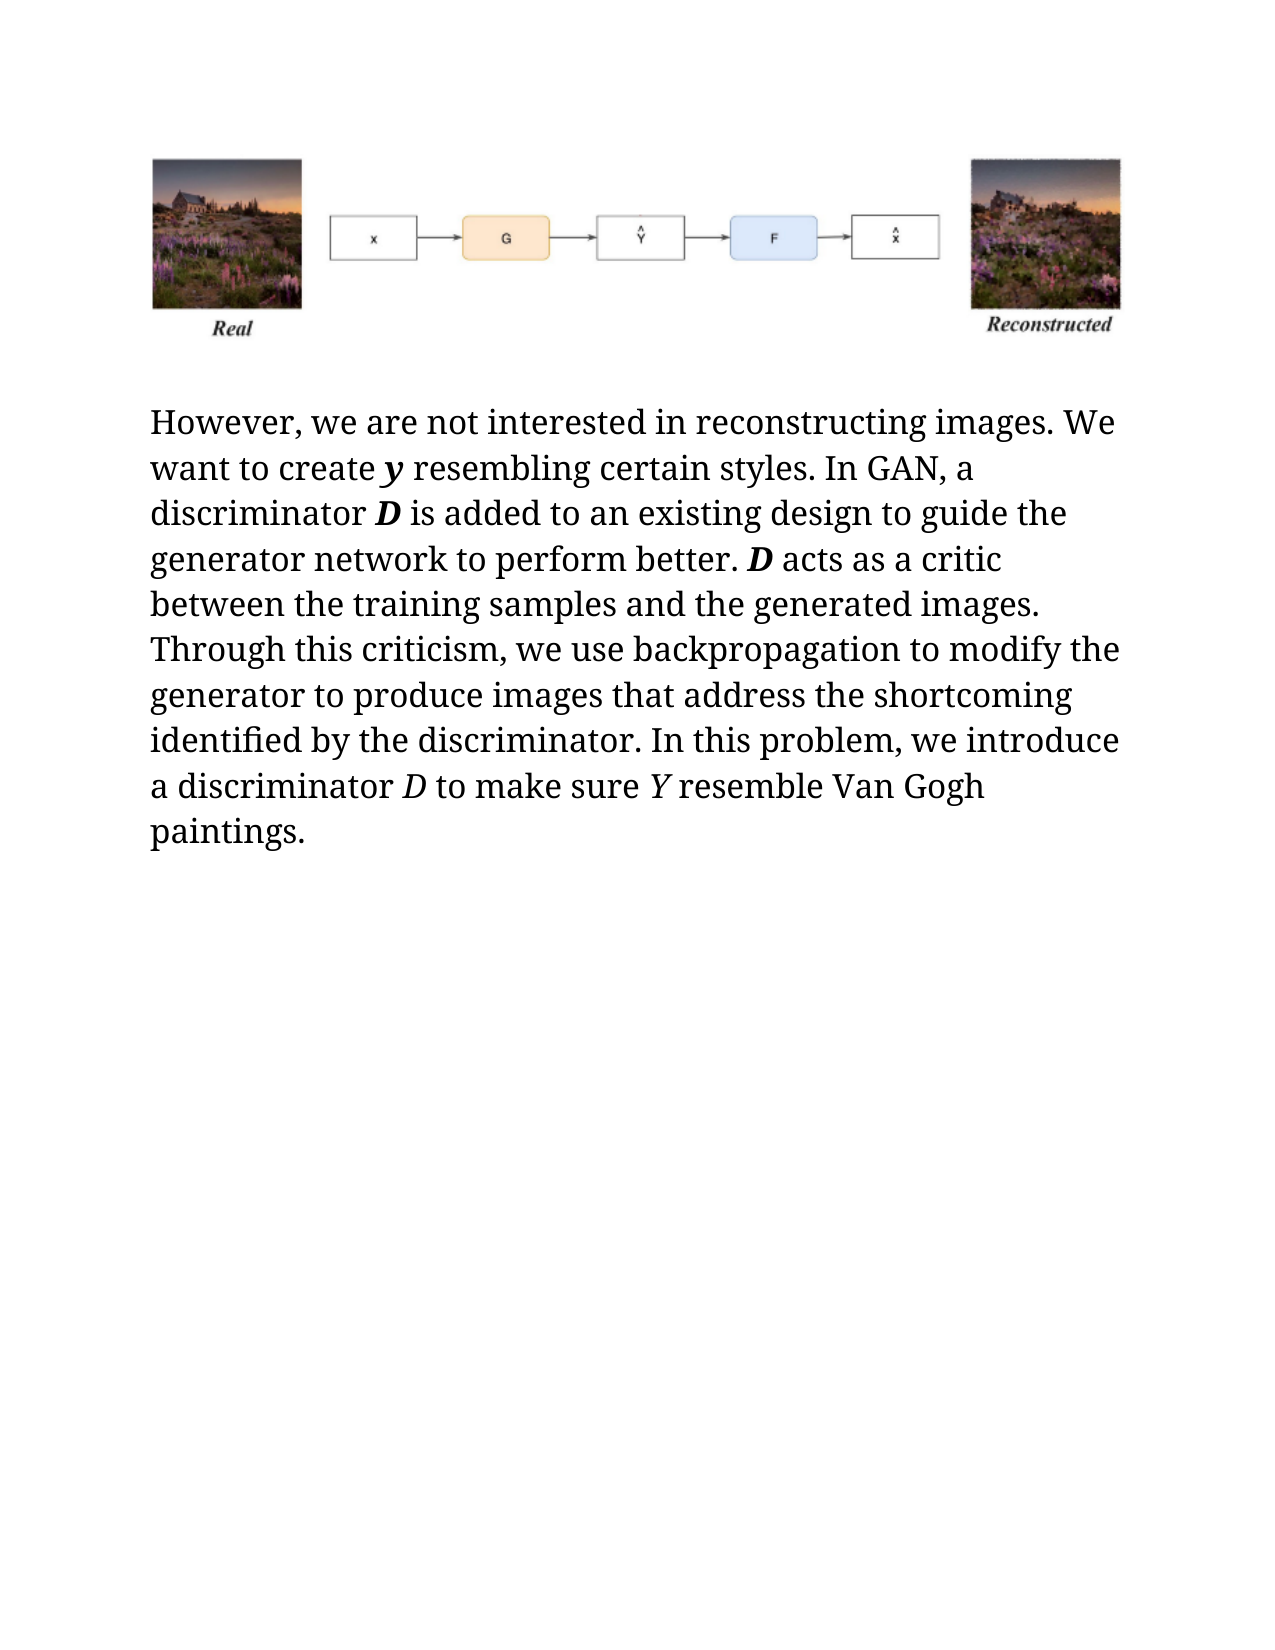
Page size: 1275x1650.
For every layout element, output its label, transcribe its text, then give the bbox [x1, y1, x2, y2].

picture [150, 150, 1125, 345]
text However, we are not interested in reconstructing images. We want to create y resembling certain styles. In GAN, a discriminator D is added to an existing design to guide the generator network to perform better. D acts as a critic between the training samples and the generated images. Through this criticism, we use backpropagation to modify the generator to produce images that address the shortcoming identified by the discriminator. In this problem, we introduce a discriminator D to make sure Y resemble Van Gogh paintings. [150, 399, 1125, 853]
